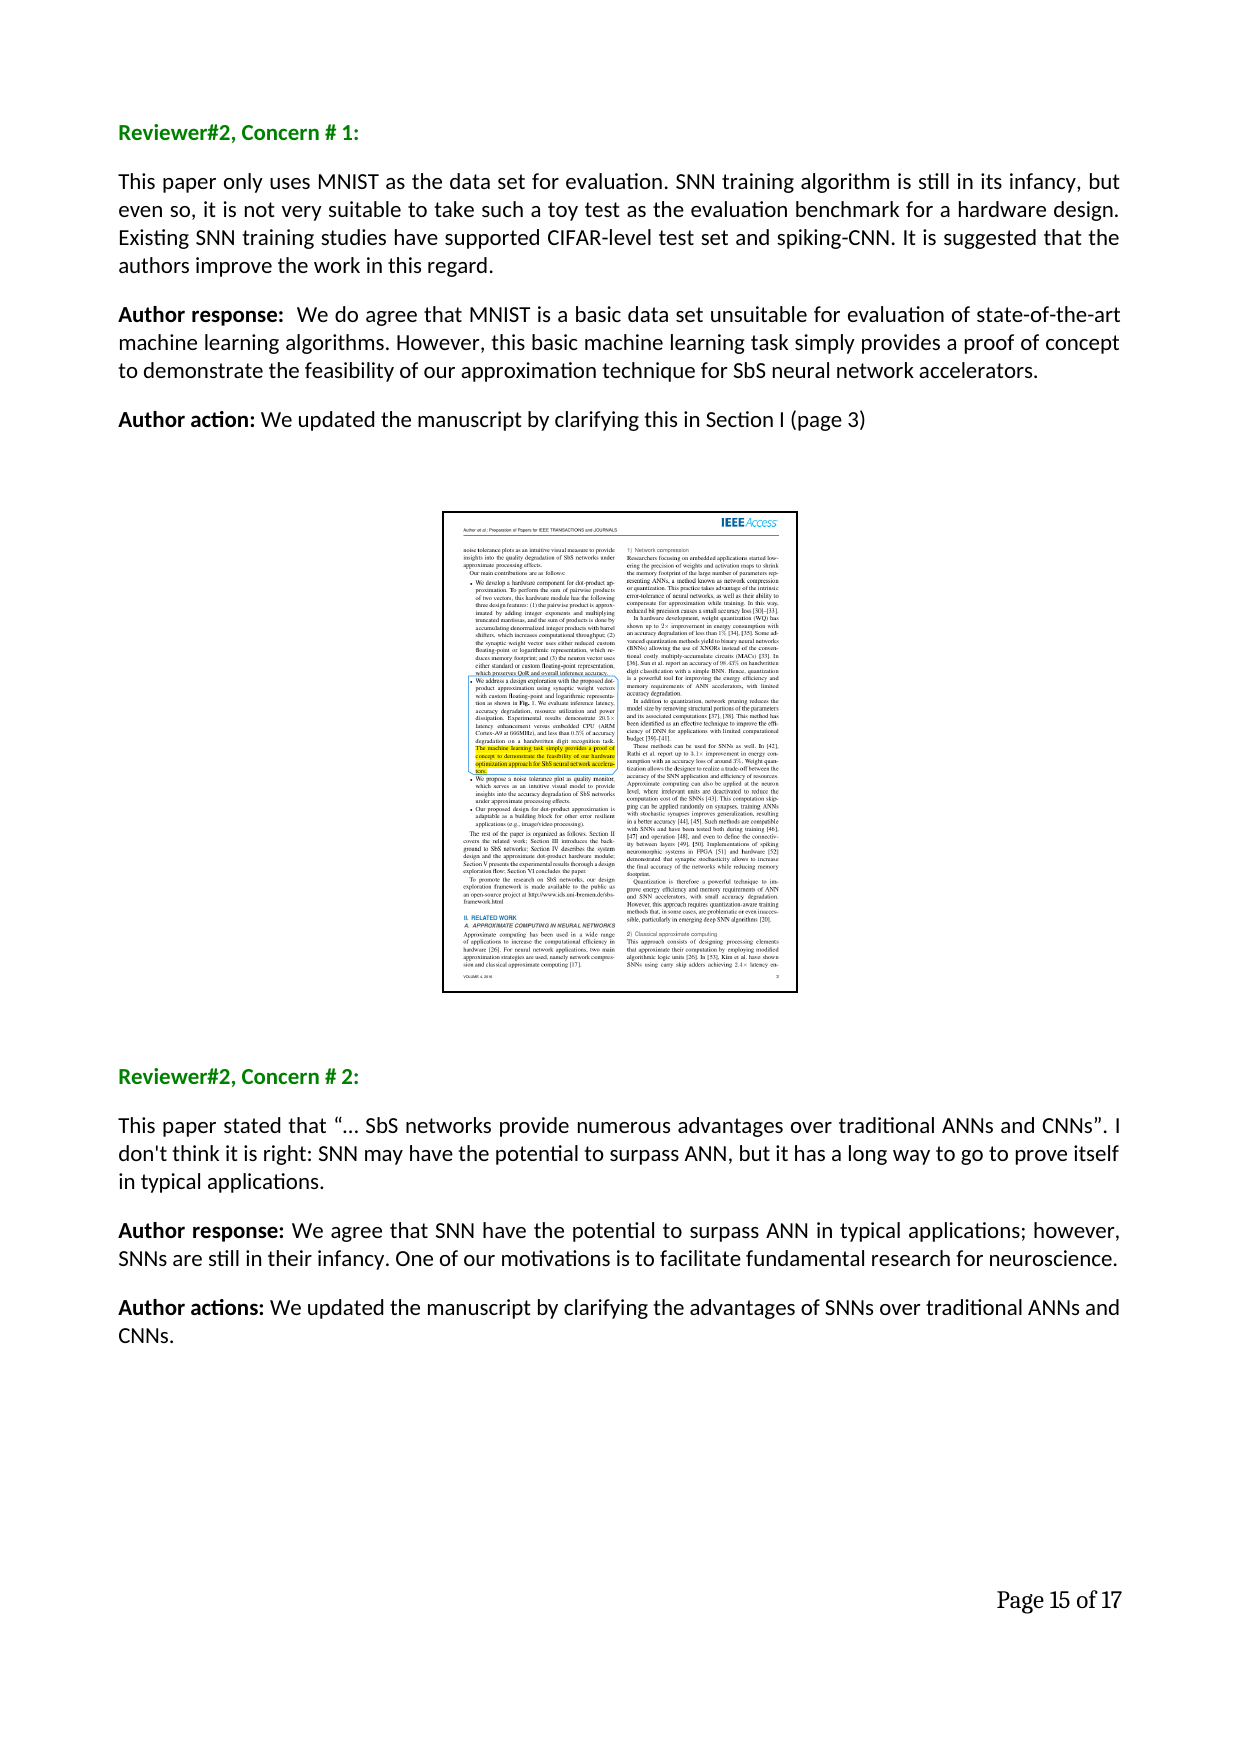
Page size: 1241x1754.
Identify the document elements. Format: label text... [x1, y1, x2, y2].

text Author actions: We updated the manuscript by clarifying the advantages of SNNs over traditional ANNs and CNNs. [118, 1293, 1122, 1349]
text Reviewer#2, Concern # 1: [118, 118, 1122, 146]
text This paper stated that “… SbS networks provide numerous advantages over traditional ANNs and CNNs”. I don't think it is right: SNN may have the potential to surpass ANN, but it has a long way to go to prove itself in typical applications. [118, 1111, 1122, 1195]
text Reviewer#2, Concern # 2: [118, 1062, 1122, 1090]
text Author action: We updated the manuscript by clarifying this in Section I (page 3) [118, 405, 1122, 433]
text This paper only uses MNIST as the data set for evaluation. SNN training algorithm is still in its infancy, but even so, it is not very suitable to take such a toy test as the evaluation benchmark for a hardware design. Existing SNN training studies have supported CIFAR-level test set and spiking-CNN. It is suggested that the authors improve the work in this regard. [118, 167, 1122, 279]
picture [444, 513, 796, 991]
text Author response: We agree that SNN have the potential to surpass ANN in typical applications; however, SNNs are still in their infancy. One of our motivations is to facilitate fundamental research for neuroscience. [118, 1216, 1122, 1272]
text Author response: We do agree that MNIST is a basic data set unsuitable for evaluation of state-of-the-art machine learning algorithms. However, this basic machine learning task simply provides a proof of concept to demonstrate the feasibility of our approximation technique for SbS neural network accelerators. [118, 300, 1122, 384]
